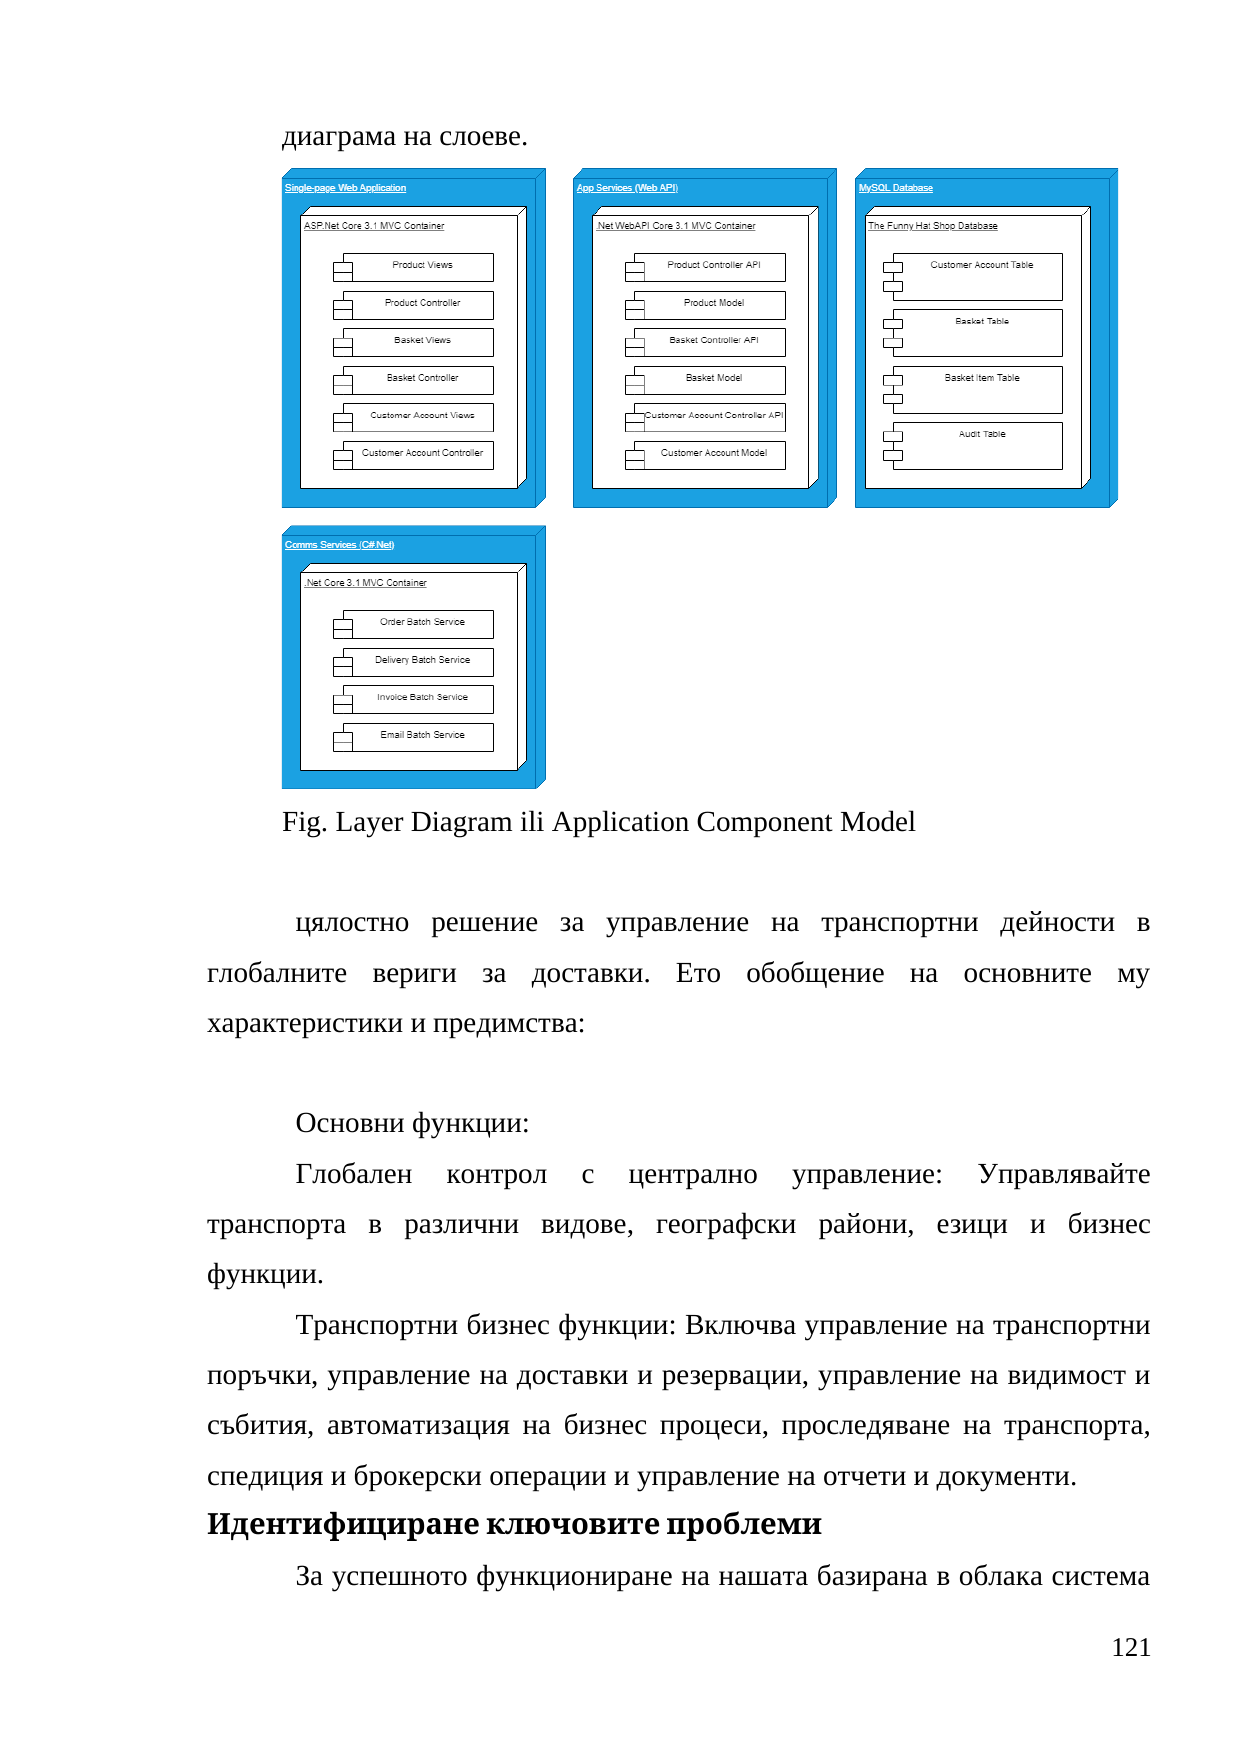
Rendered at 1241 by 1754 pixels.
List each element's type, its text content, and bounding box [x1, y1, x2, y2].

text диаграма на слоеве. [207, 118, 1152, 152]
text Транспортни бизнес функции: Включва управление на транспортни поръчки, управление на доставки и резервации, управление на видимост и събития, автоматизация на бизнес процеси, проследяване на транспорта, спедиция и брокерски операции и управление на отчети и документи. [207, 1307, 1152, 1491]
text цялостно решение за управление на транспортни дейности в глобалните вериги за доставки. Ето обобщение на основните му характеристики и предимства: [207, 904, 1152, 1038]
text Идентифициране ключовите проблеми [207, 1508, 1152, 1542]
text Глобален контрол с централно управление: Управлявайте транспорта в различни видове, географски райони, езици и бизнес функции. [207, 1156, 1152, 1290]
text Основни функции: [207, 1106, 1152, 1139]
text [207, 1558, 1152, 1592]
picture [281, 168, 1119, 789]
text Fig. Layer Diagram ili Application Component Model [207, 804, 1152, 837]
